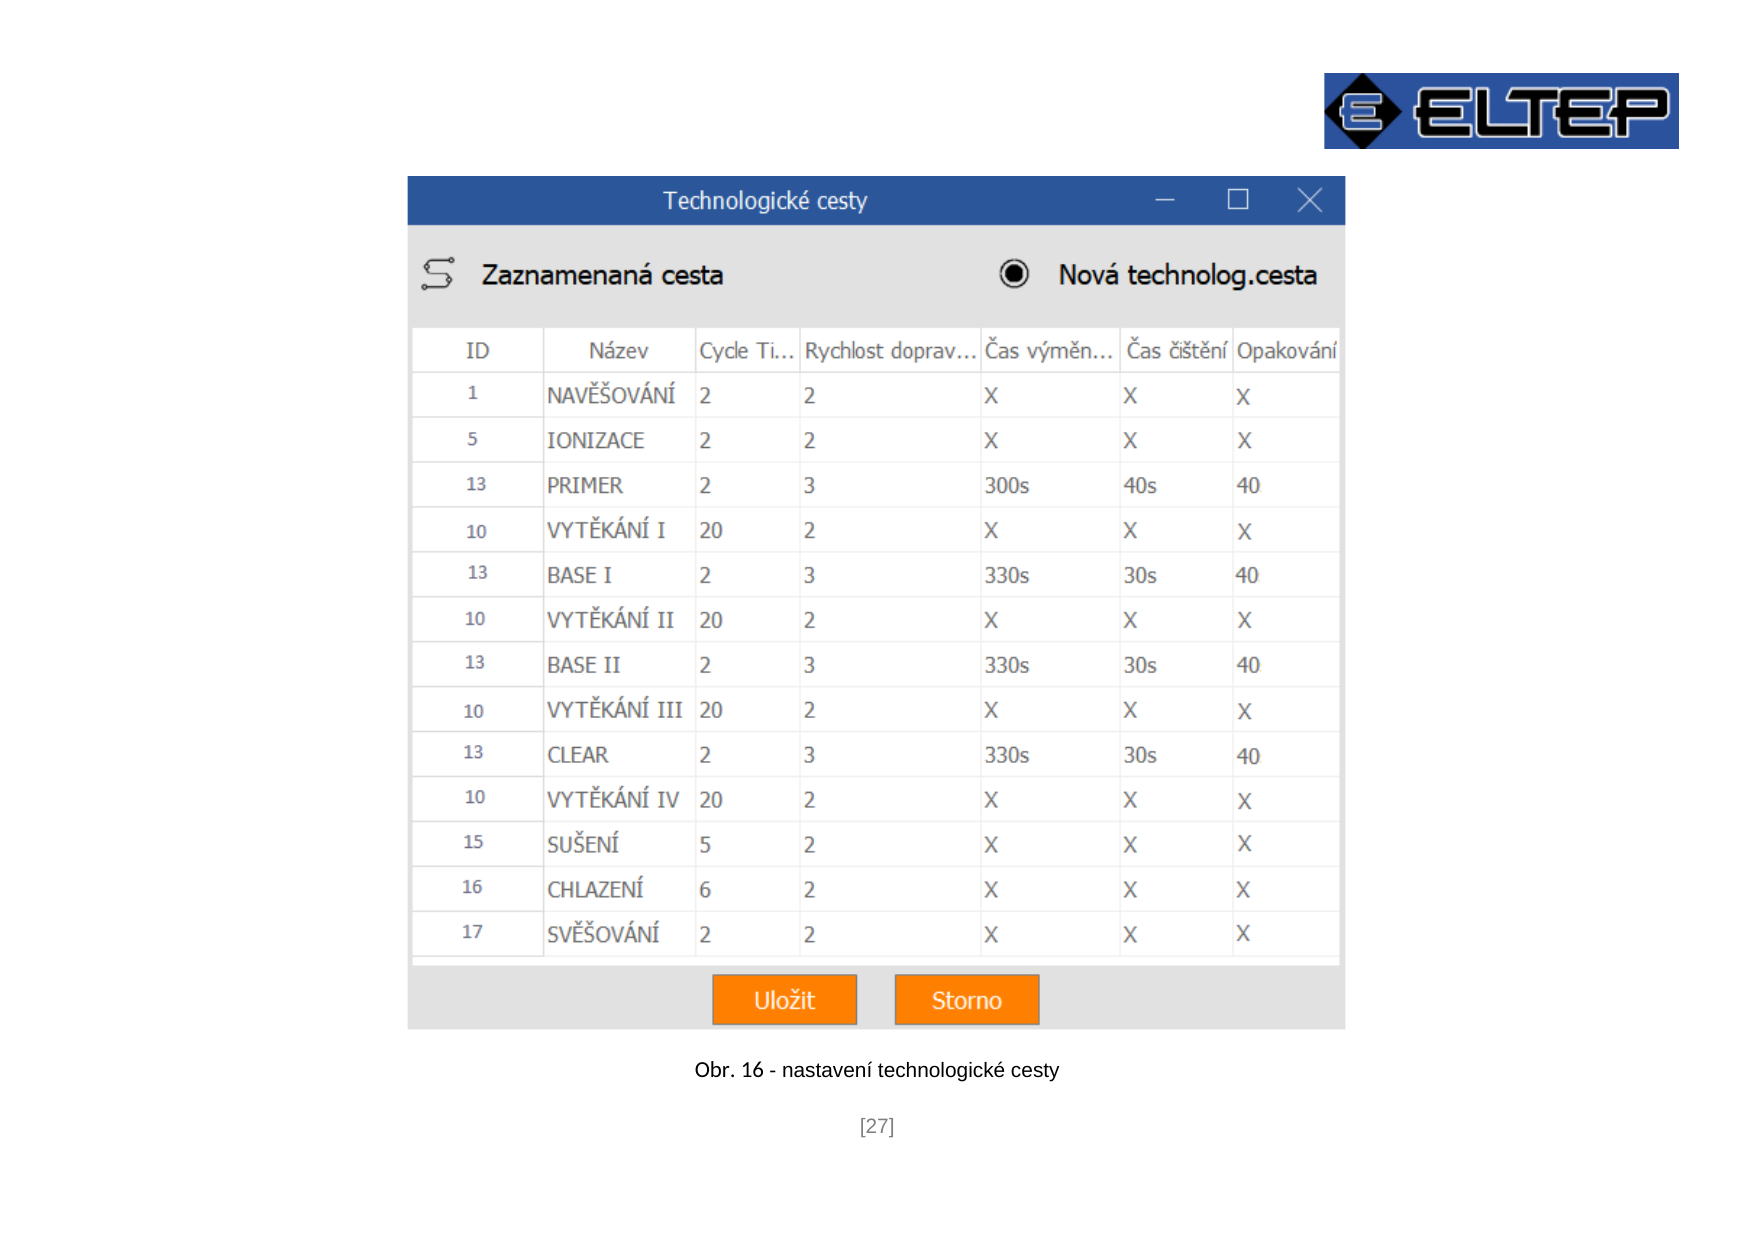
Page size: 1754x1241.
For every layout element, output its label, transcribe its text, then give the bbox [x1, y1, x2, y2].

text Obr. 16 - nastavení technologické cesty [75, 1055, 1679, 1083]
picture [407, 176, 1347, 1031]
picture [1324, 73, 1679, 149]
